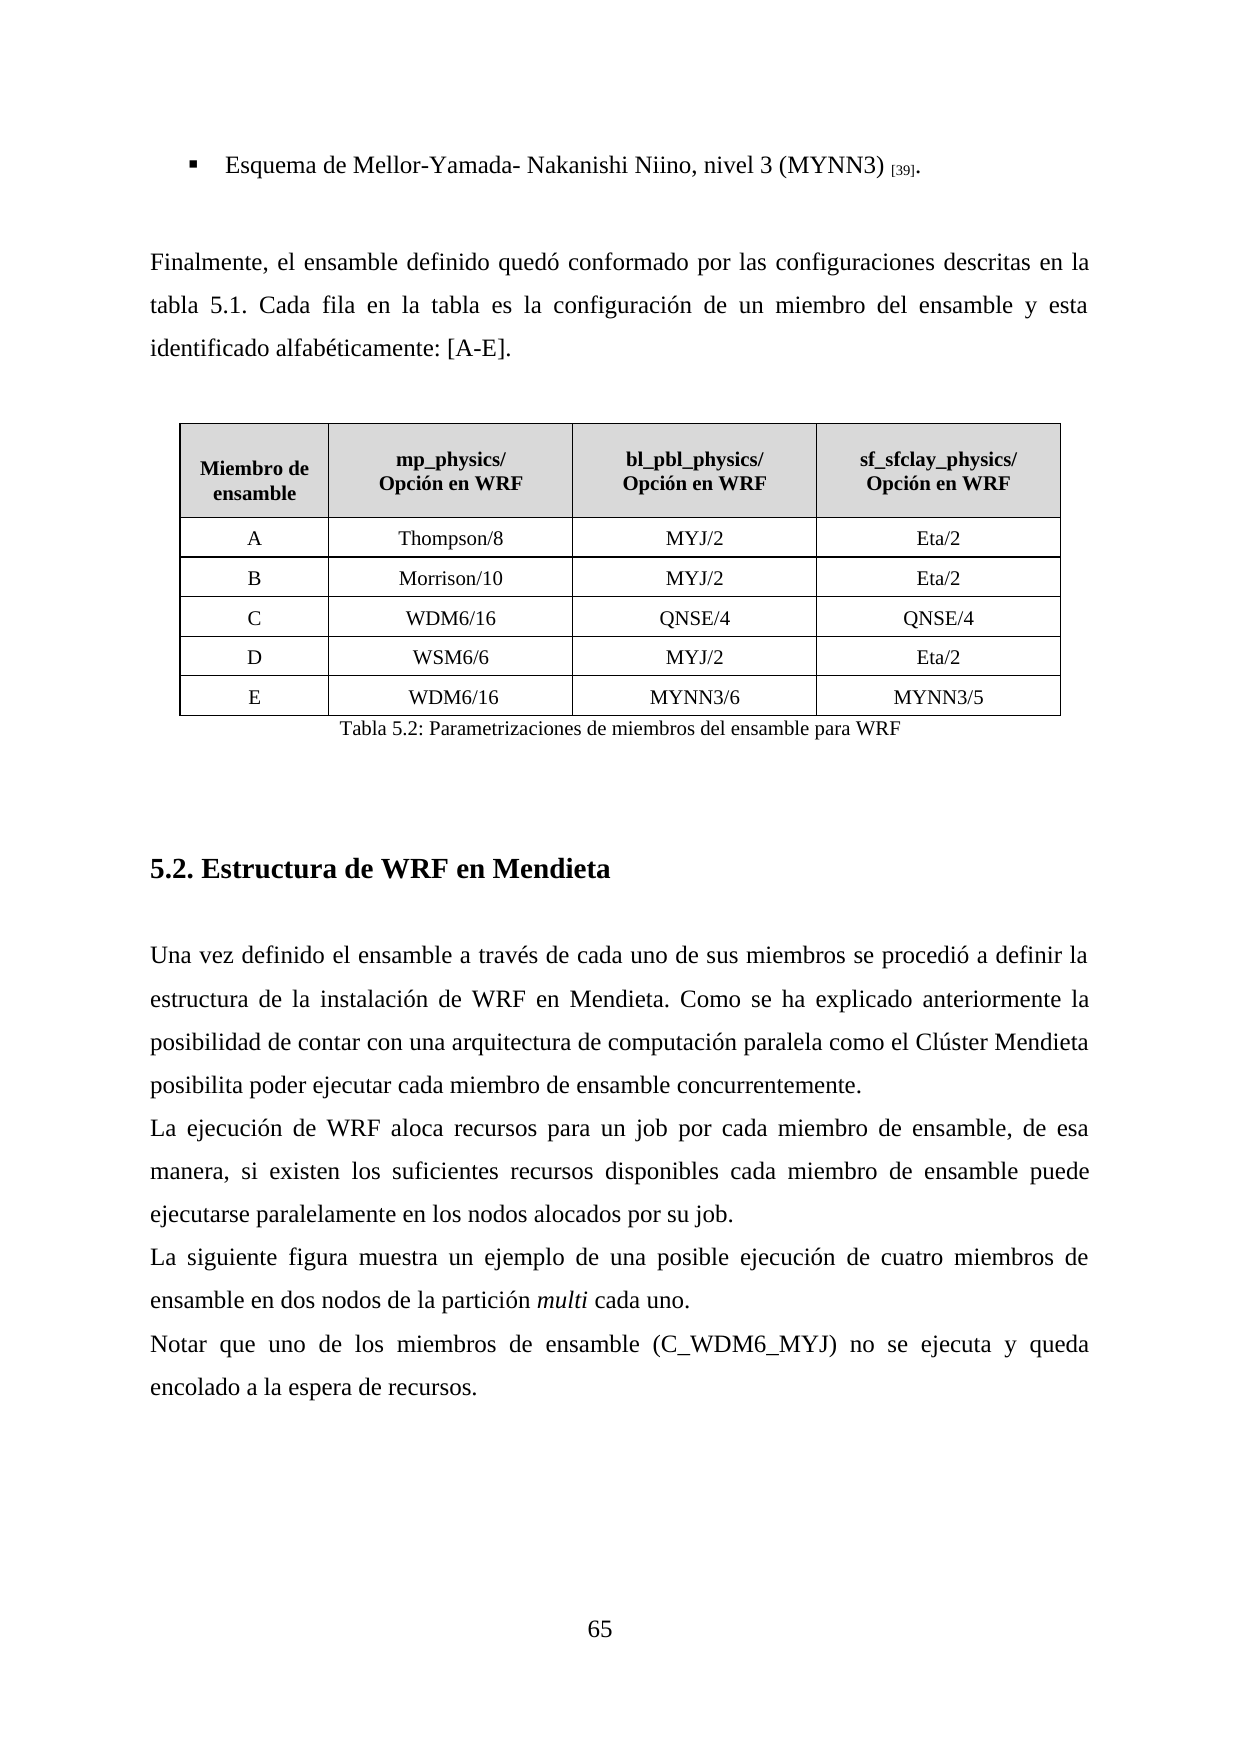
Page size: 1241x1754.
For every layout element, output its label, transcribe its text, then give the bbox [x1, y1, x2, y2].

list Esquema de Mellor-Yamada- Nakanishi Niino, nivel 3 (MYNN3) [39]. [187, 150, 1090, 179]
table_cell E [181, 676, 328, 715]
subtitle 5.2. Estructura de WRF en Mendieta [150, 851, 1090, 885]
text Finalmente, el ensamble definido quedó conformado por las configuraciones descritas en la tabla 5.1. Cada fila en la tabla es la configuración de un miembro del ensamble y esta identificado alfabéticamente: [A-E]. [150, 247, 1090, 362]
table_cell C [181, 597, 328, 636]
table_cell WDM6/16 [329, 597, 572, 636]
table_cell MYJ/2 [573, 518, 816, 556]
table_header bl_pbl_physics/ Opción en WRF [573, 424, 816, 517]
table_cell Eta/2 [817, 637, 1060, 675]
text La siguiente figura muestra un ejemplo de una posible ejecución de cuatro miembros de ensamble en dos nodos de la partición multi cada uno. [150, 1242, 1090, 1314]
table_cell MYNN3/5 [817, 676, 1060, 715]
table_header mp_physics/ Opción en WRF [329, 424, 572, 517]
table_cell Eta/2 [817, 558, 1060, 596]
table_header sf_sfclay_physics/ Opción en WRF [817, 424, 1060, 517]
table_cell QNSE/4 [573, 597, 816, 636]
table_cell WSM6/6 [329, 637, 572, 675]
table_cell Eta/2 [817, 518, 1060, 556]
table_cell WDM6/16 [329, 676, 572, 715]
table_cell Thompson/8 [329, 518, 572, 556]
table_cell MYJ/2 [573, 558, 816, 596]
table_header Miembro de ensamble [181, 424, 328, 517]
table_cell D [181, 637, 328, 675]
table_cell QNSE/4 [817, 597, 1060, 636]
table_cell MYNN3/6 [573, 676, 816, 715]
table_cell Morrison/10 [329, 558, 572, 596]
table_cell MYJ/2 [573, 637, 816, 675]
table_cell A [181, 518, 328, 556]
text La ejecución de WRF aloca recursos para un job por cada miembro de ensamble, de esa manera, si existen los suficientes recursos disponibles cada miembro de ensamble puede ejecutarse paralelamente en los nodos alocados por su job. [150, 1113, 1090, 1228]
text Tabla 5.2: Parametrizaciones de miembros del ensamble para WRF [150, 448, 1090, 740]
text Una vez definido el ensamble a través de cada uno de sus miembros se procedió a definir la estructura de la instalación de WRF en Mendieta. Como se ha explicado anteriormente la posibilidad de contar con una arquitectura de computación paralela como el Clúster Mendieta posibilita poder ejecutar cada miembro de ensamble concurrentemente. [150, 941, 1090, 1099]
text Notar que uno de los miembros de ensamble (C_WDM6_MYJ) no se ejecuta y queda encolado a la espera de recursos. [150, 1329, 1090, 1401]
table_cell B [181, 558, 328, 596]
